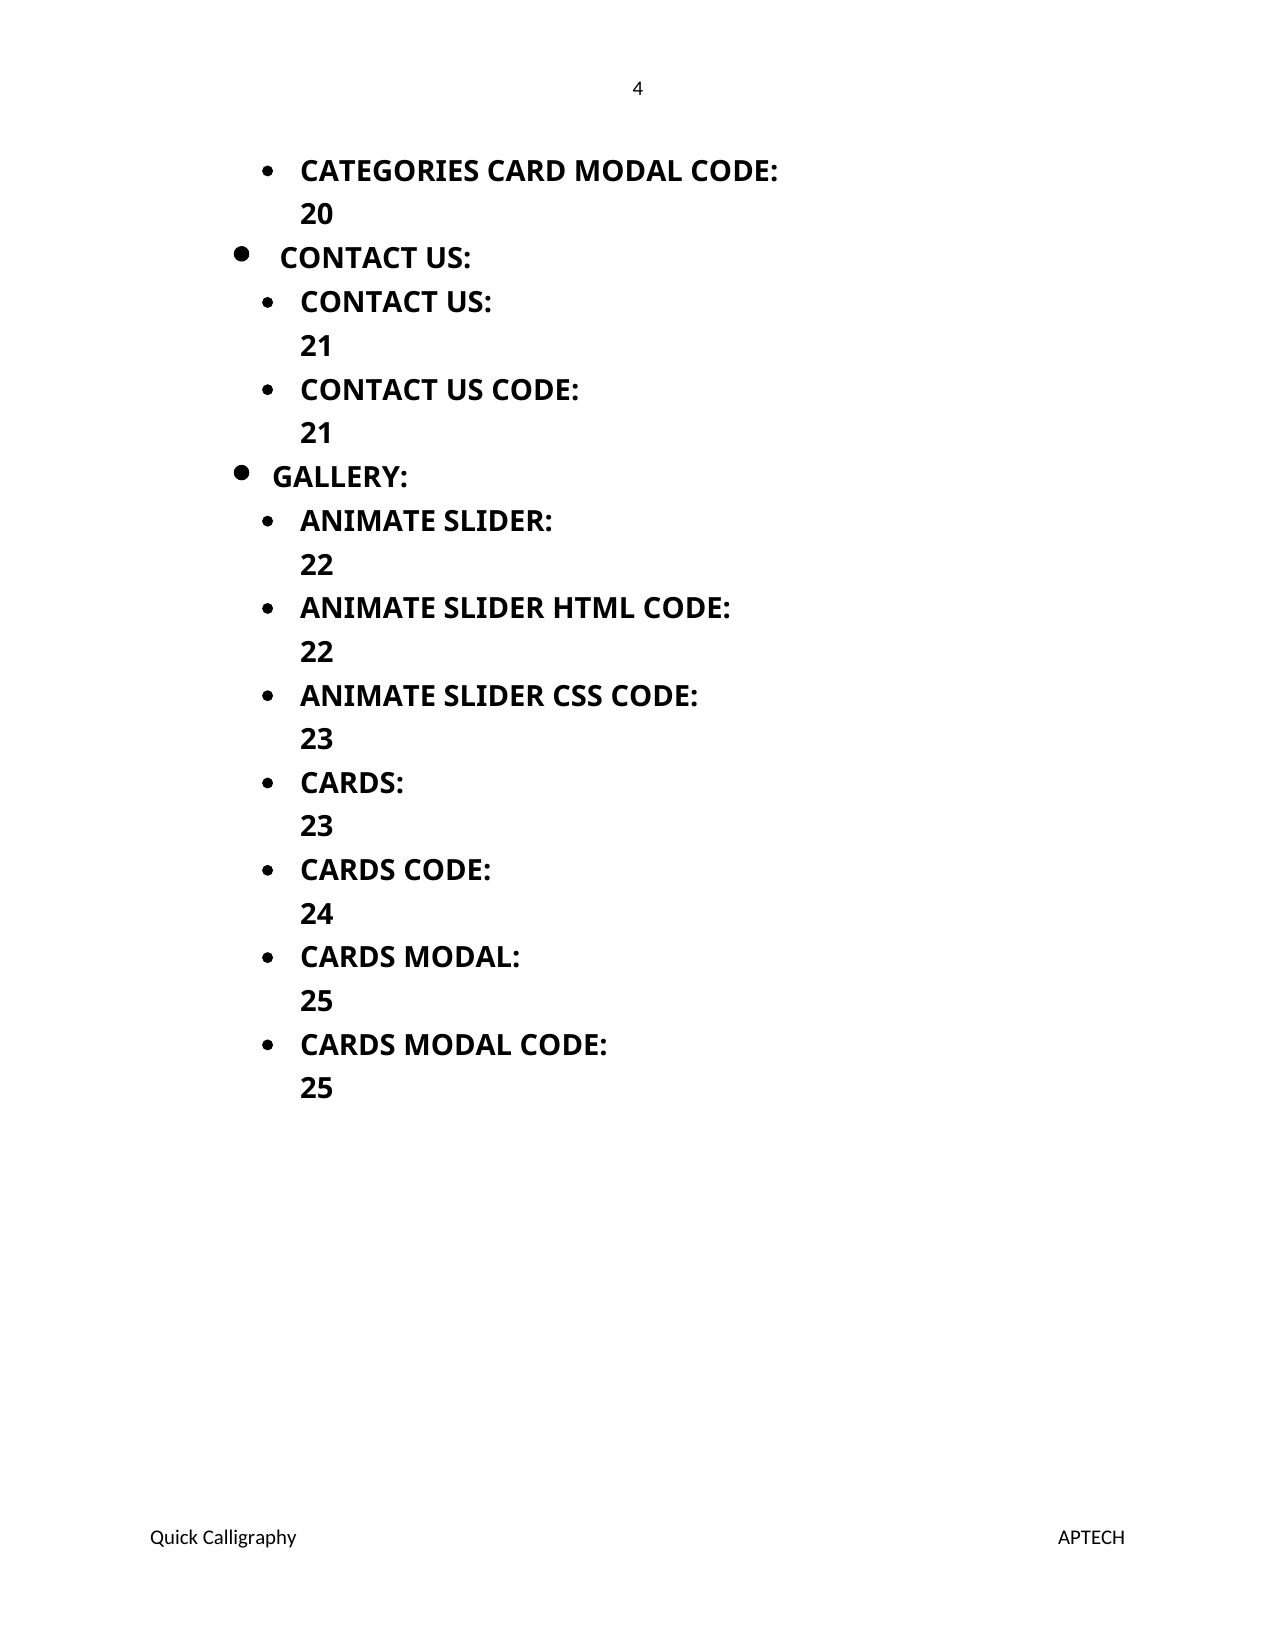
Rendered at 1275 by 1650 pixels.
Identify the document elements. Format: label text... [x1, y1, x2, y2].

list CARDS: 23 [262, 762, 1125, 845]
list CATEGORIES CARD MODAL CODE: 20 [262, 150, 1125, 233]
list ANIMATE SLIDER HTML CODE: 22 [262, 587, 1125, 671]
list GALLERY: [234, 456, 1125, 496]
list CONTACT US: 21 [262, 281, 1125, 365]
list ANIMATE SLIDER: 22 [262, 500, 1125, 583]
list CARDS MODAL: 25 [262, 937, 1125, 1020]
list CONTACT US: [234, 237, 1125, 277]
list CARDS CODE: 24 [262, 849, 1125, 933]
list ANIMATE SLIDER CSS CODE: 23 [262, 675, 1125, 758]
list CARDS MODAL CODE: 25 [262, 1024, 1125, 1107]
list CONTACT US CODE: 21 [262, 369, 1125, 452]
